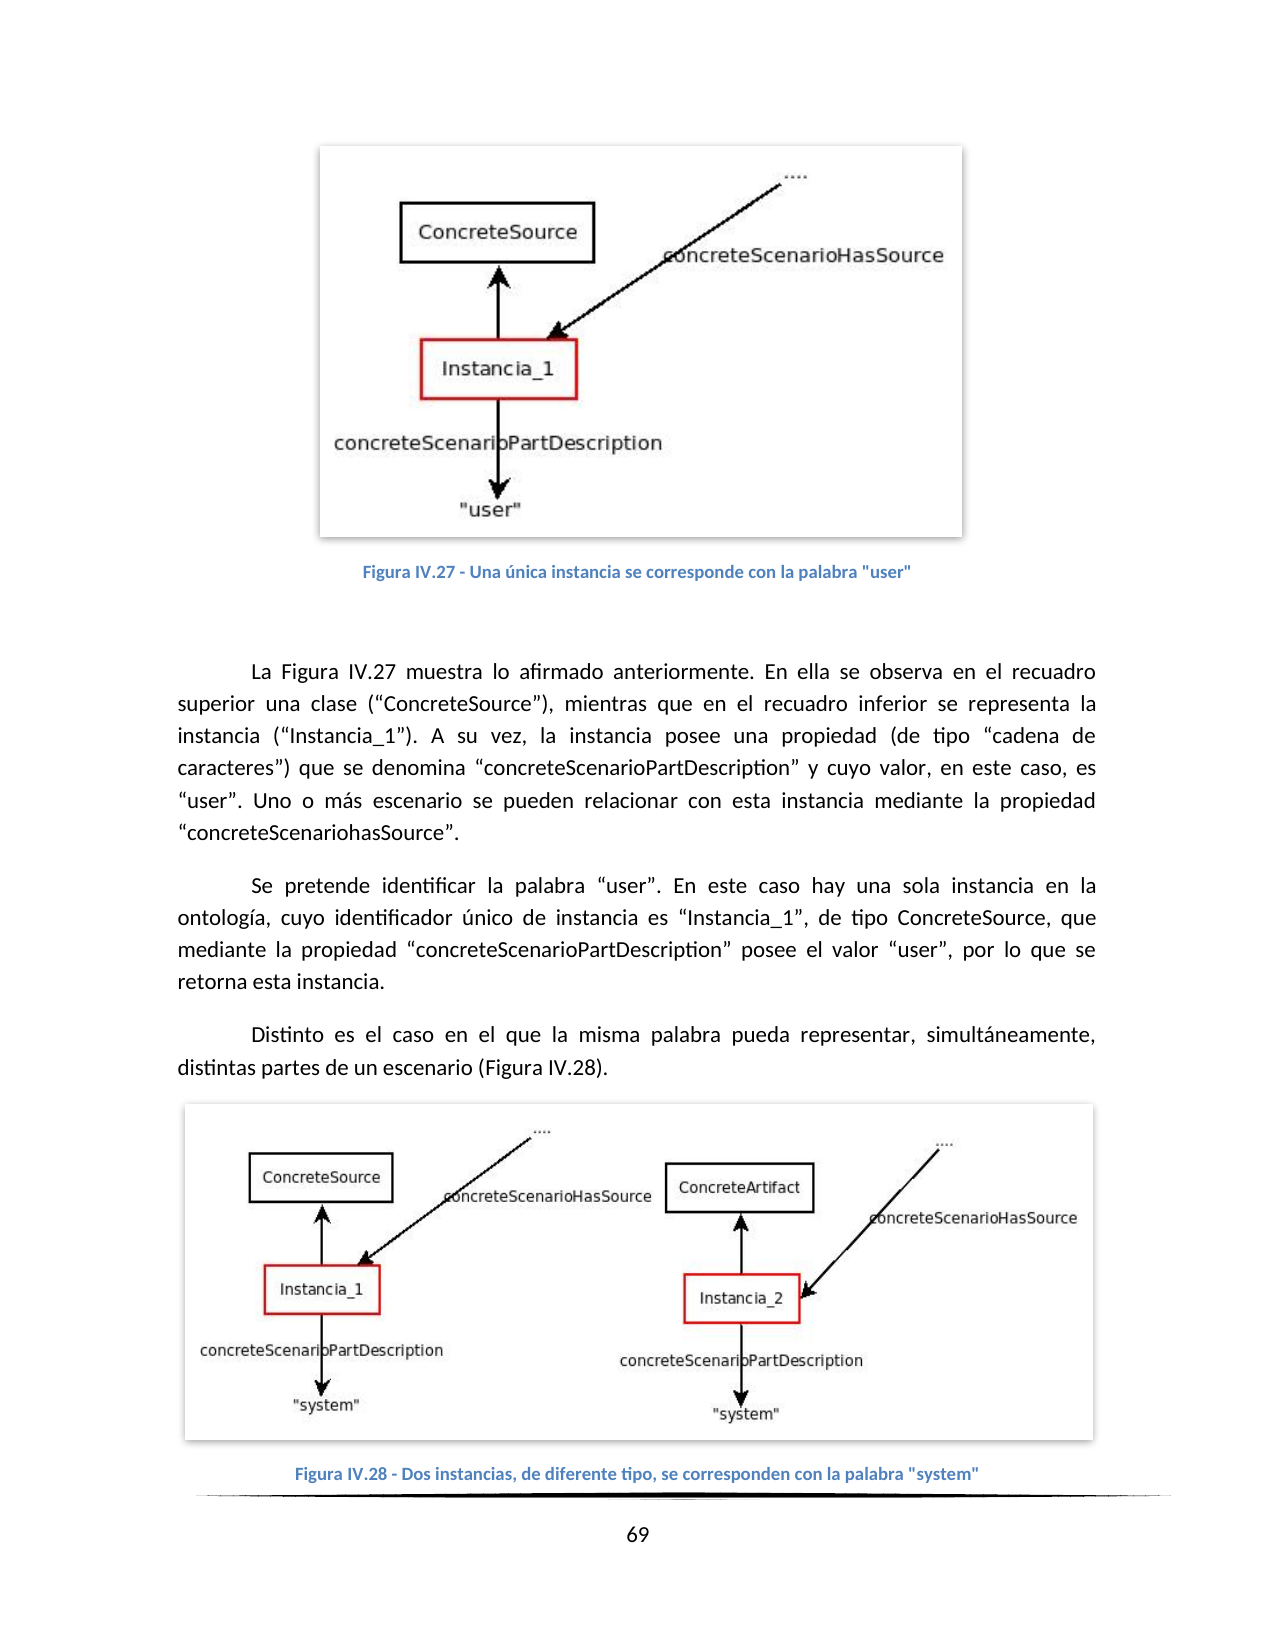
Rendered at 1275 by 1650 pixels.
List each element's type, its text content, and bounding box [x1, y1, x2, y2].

picture [334, 160, 947, 523]
text Se pretende identificar la palabra “user”. En este caso hay una sola instancia en la ontología, cuyo identificador único de instancia es “Instancia_1”, de tipo ConcreteSource, que mediante la propiedad “concreteScenarioPartDescription” posee el valor “user”, por lo que se retorna esta instancia. [177, 871, 1098, 996]
picture [200, 1118, 1079, 1425]
picture [195, 1492, 1172, 1500]
